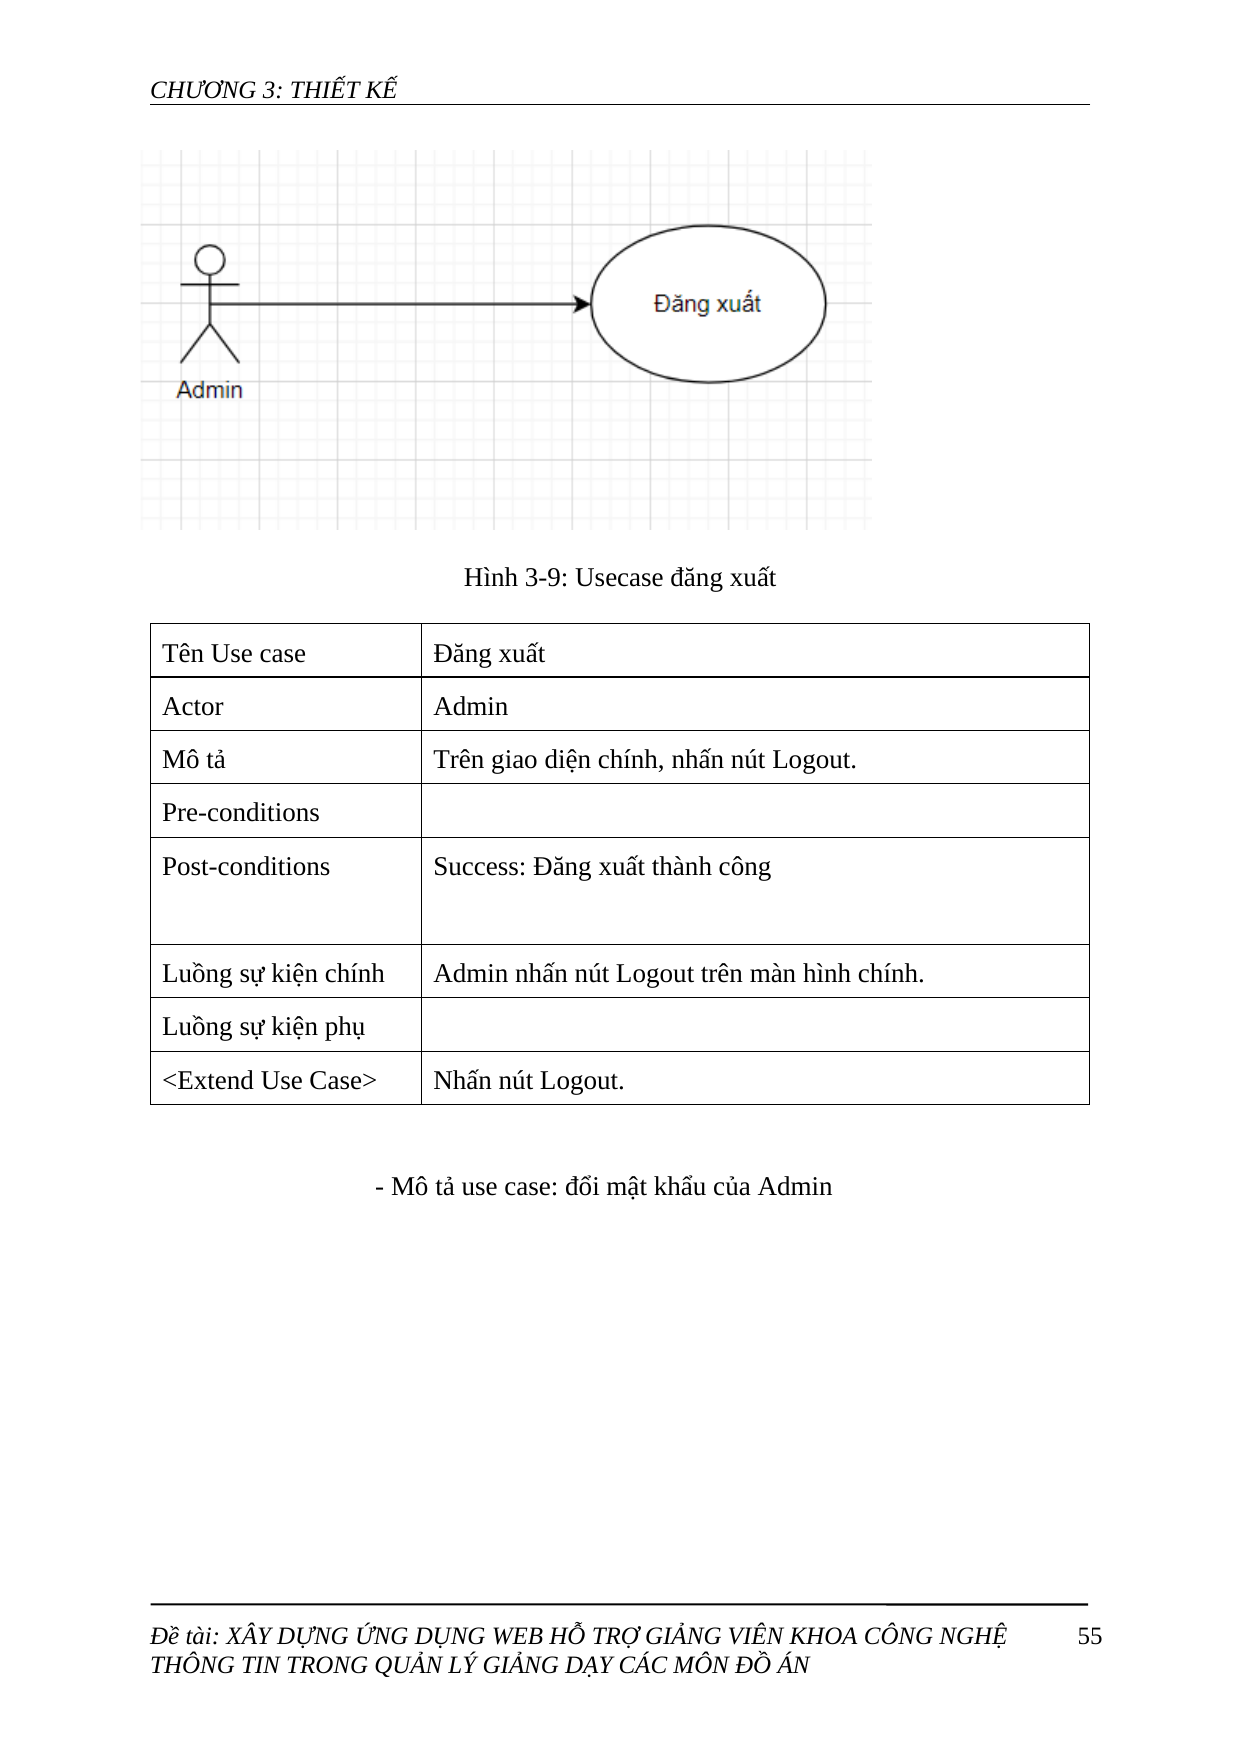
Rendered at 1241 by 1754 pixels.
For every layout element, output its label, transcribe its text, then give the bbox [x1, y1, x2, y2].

table_cell [422, 998, 1089, 1051]
text - Mô tả use case: đổi mật khẩu của Admin [300, 1171, 1090, 1202]
table_cell Admin nhấn nút Logout trên màn hình chính. [422, 945, 1089, 997]
table_header Tên Use case [151, 624, 421, 676]
table_cell Pre-conditions [151, 784, 421, 837]
table_cell Success: Đăng xuất thành công [422, 838, 1089, 944]
table_cell Post-conditions [151, 838, 421, 944]
table_cell Luồng sự kiện phụ [151, 998, 421, 1051]
text Hình 3-9: Usecase đăng xuất [150, 561, 1090, 592]
table_cell Actor [151, 678, 421, 729]
table_cell Luồng sự kiện chính [151, 945, 421, 997]
table_cell Trên giao diện chính, nhấn nút Logout. [422, 731, 1089, 783]
table_cell <Extend Use Case> [151, 1052, 421, 1104]
table_cell Nhấn nút Logout. [422, 1052, 1089, 1104]
picture [140, 150, 872, 530]
table_cell [422, 784, 1089, 837]
table_cell Mô tả [151, 731, 421, 783]
table_header Đăng xuất [422, 624, 1089, 676]
table_cell Admin [422, 678, 1089, 729]
